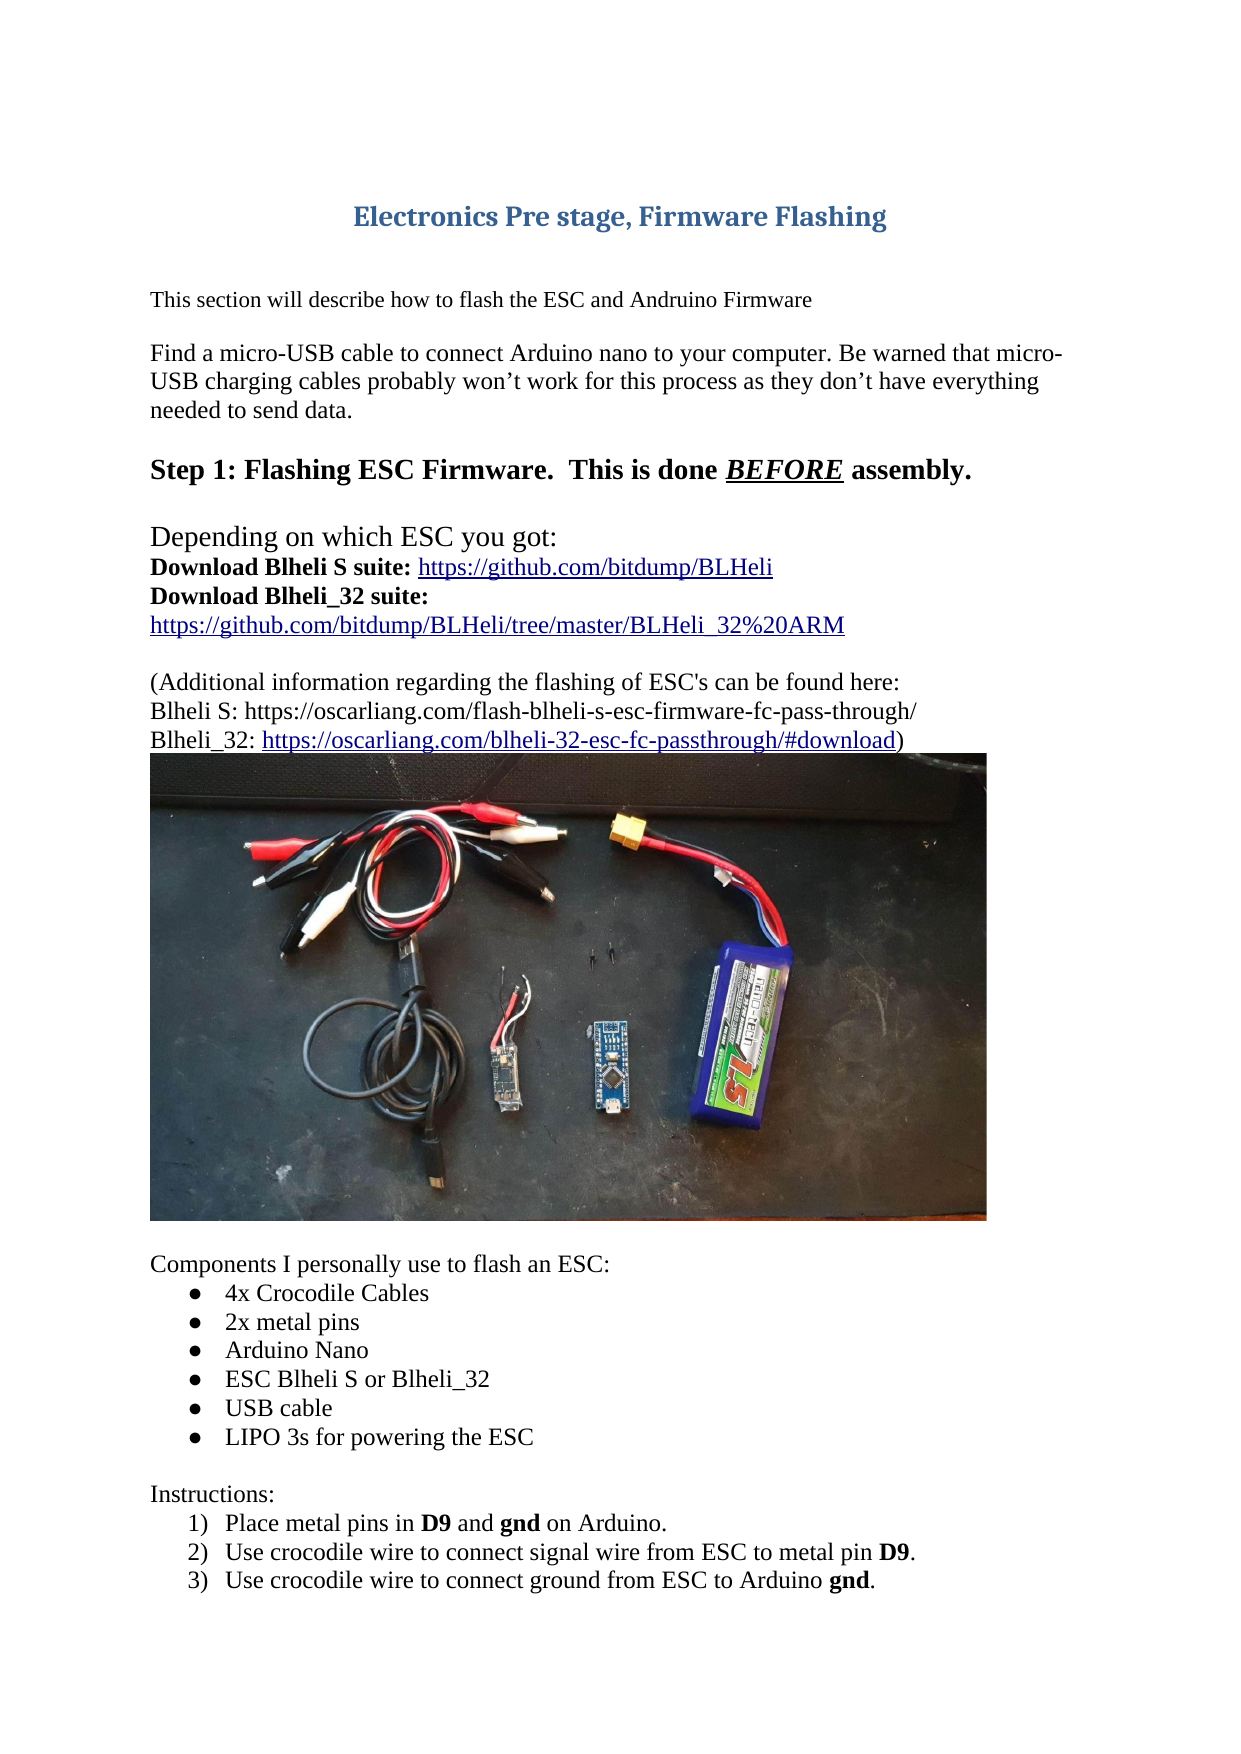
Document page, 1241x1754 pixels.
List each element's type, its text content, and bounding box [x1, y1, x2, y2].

text Download Blheli_32 suite: https://github.com/bitdump/BLHeli/tree/master/BLHeli_32%20ARM [150, 581, 1090, 639]
subtitle Electronics Pre stage, Firmware Flashing [150, 200, 1090, 233]
picture [150, 753, 987, 1221]
list Arduino Nano [187, 1335, 1090, 1364]
list ESC Blheli S or Blheli_32 [187, 1364, 1090, 1393]
list Place metal pins in D9 and gnd on Arduino. [187, 1508, 1090, 1537]
list 2x metal pins [187, 1307, 1090, 1335]
text (Additional information regarding the flashing of ESC's can be found here: Blheli S: https://oscarliang.com/flash-blheli-s-esc-firmware-fc-pass-through/ [150, 667, 1090, 725]
text Find a micro-USB cable to connect Arduino nano to your computer. Be warned that micro-USB charging cables probably won’t work for this process as they don’t have everything needed to send data. [150, 338, 1090, 452]
list USB cable [187, 1393, 1090, 1422]
list 4x Crocodile Cables [187, 1278, 1090, 1307]
text Download Blheli S suite: https://github.com/bitdump/BLHeli [150, 552, 1090, 581]
list Use crocodile wire to connect signal wire from ESC to metal pin D9. [187, 1537, 1090, 1565]
text Depending on which ESC you got: [150, 519, 1090, 552]
list Use crocodile wire to connect ground from ESC to Arduino gnd. [187, 1565, 1090, 1594]
text Instructions: [150, 1450, 1090, 1508]
text Step 1: Flashing ESC Firmware. This is done BEFORE assembly. [150, 452, 1090, 485]
list LIPO 3s for powering the ESC [187, 1422, 1090, 1450]
text Blheli_32: https://oscarliang.com/blheli-32-esc-fc-passthrough/#download) [150, 725, 1090, 754]
text This section will describe how to flash the ESC and Andruino Firmware [150, 287, 1090, 313]
text Components I personally use to flash an ESC: [150, 1249, 1090, 1278]
